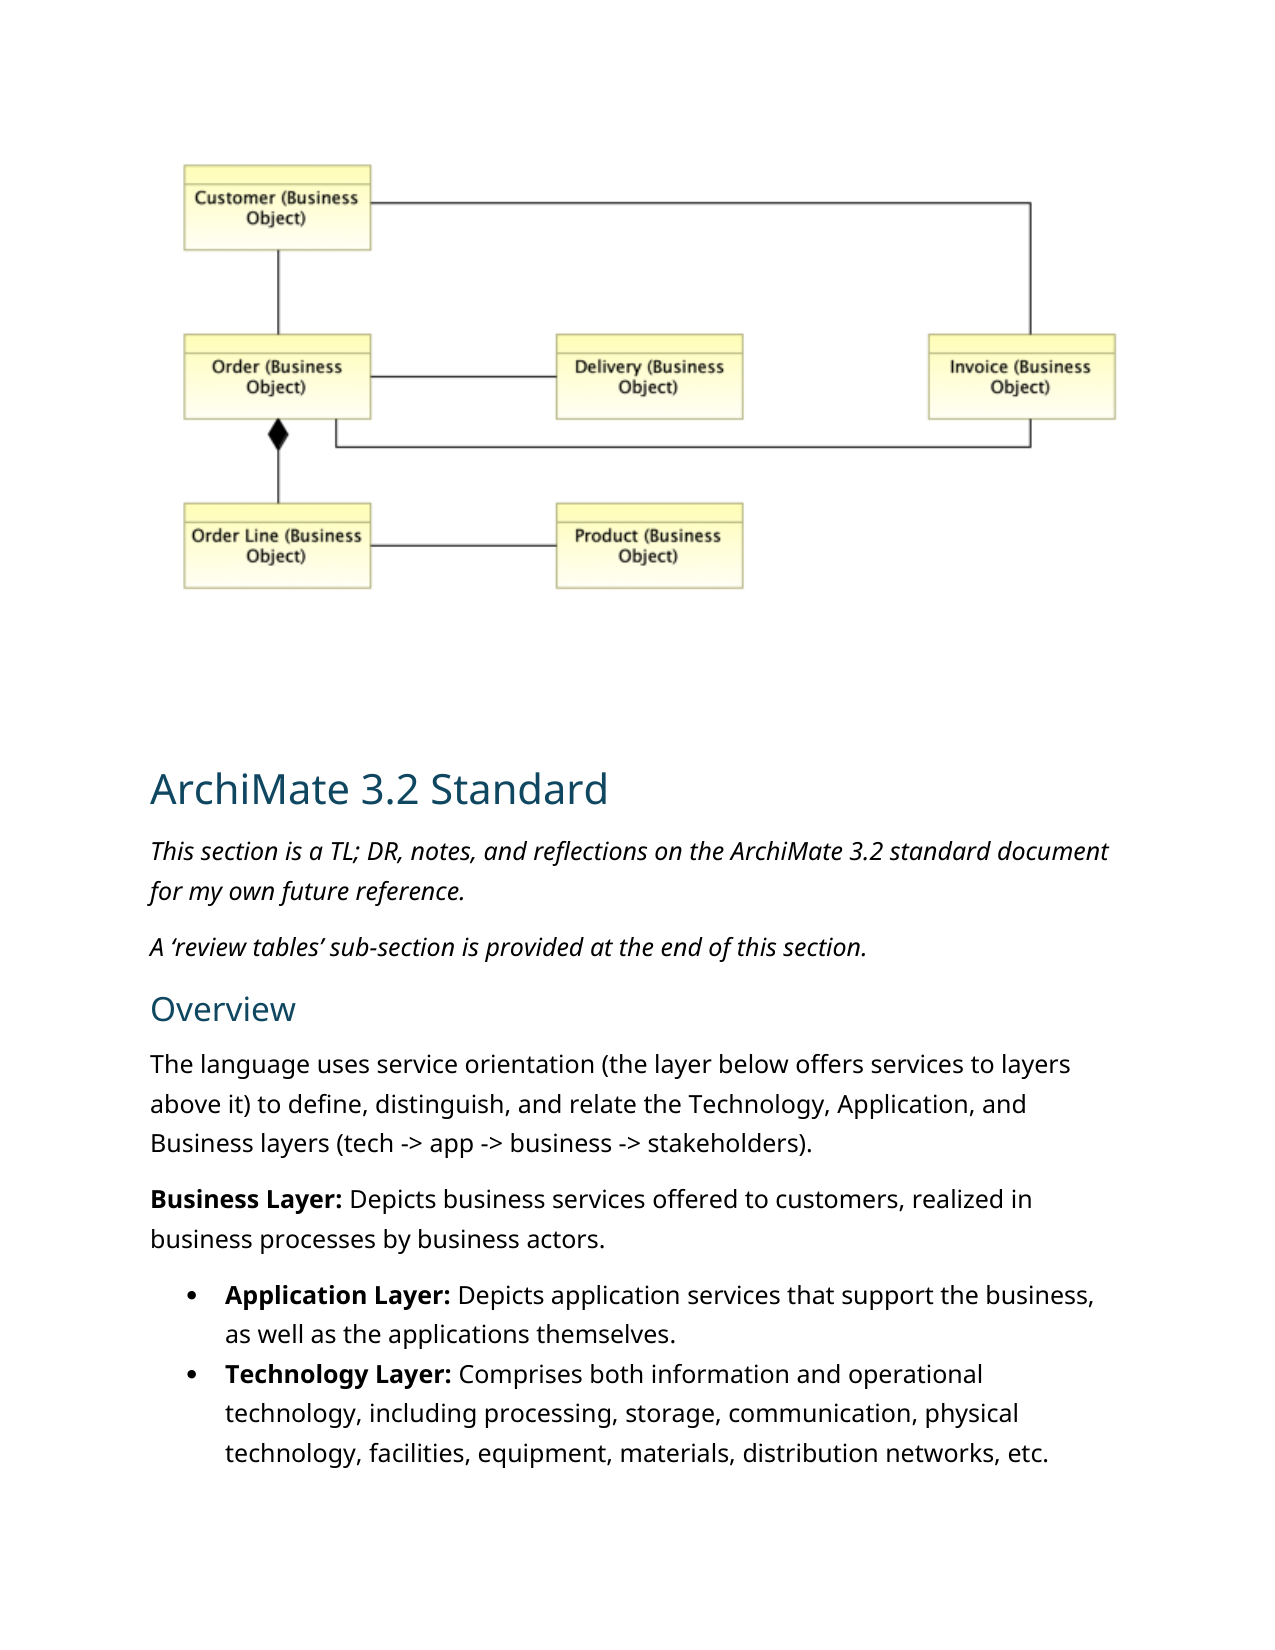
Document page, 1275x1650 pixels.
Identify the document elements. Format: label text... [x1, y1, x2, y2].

subtitle ArchiMate 3.2 Standard [150, 760, 1125, 817]
text Business Layer: Depicts business services offered to customers, realized in business processes by business actors. [150, 1182, 1125, 1255]
text This section is a TL; DR, notes, and reflections on the ArchiMate 3.2 standard document for my own future reference. [150, 834, 1125, 908]
list Application Layer: Depicts application services that support the business, as well as the applications themselves. [187, 1277, 1125, 1351]
text The language uses service orientation (the layer below offers services to layers above it) to define, distinguish, and relate the Technology, Application, and Business layers (tech -> app -> business -> stakeholders). [150, 1047, 1125, 1160]
text A ‘review tables’ sub-section is provided at the end of this section. [150, 930, 1125, 964]
list Technology Layer: Comprises both information and operational technology, including processing, storage, communication, physical technology, facilities, equipment, materials, distribution networks, etc. [187, 1356, 1125, 1469]
subtitle Overview [150, 986, 1125, 1031]
